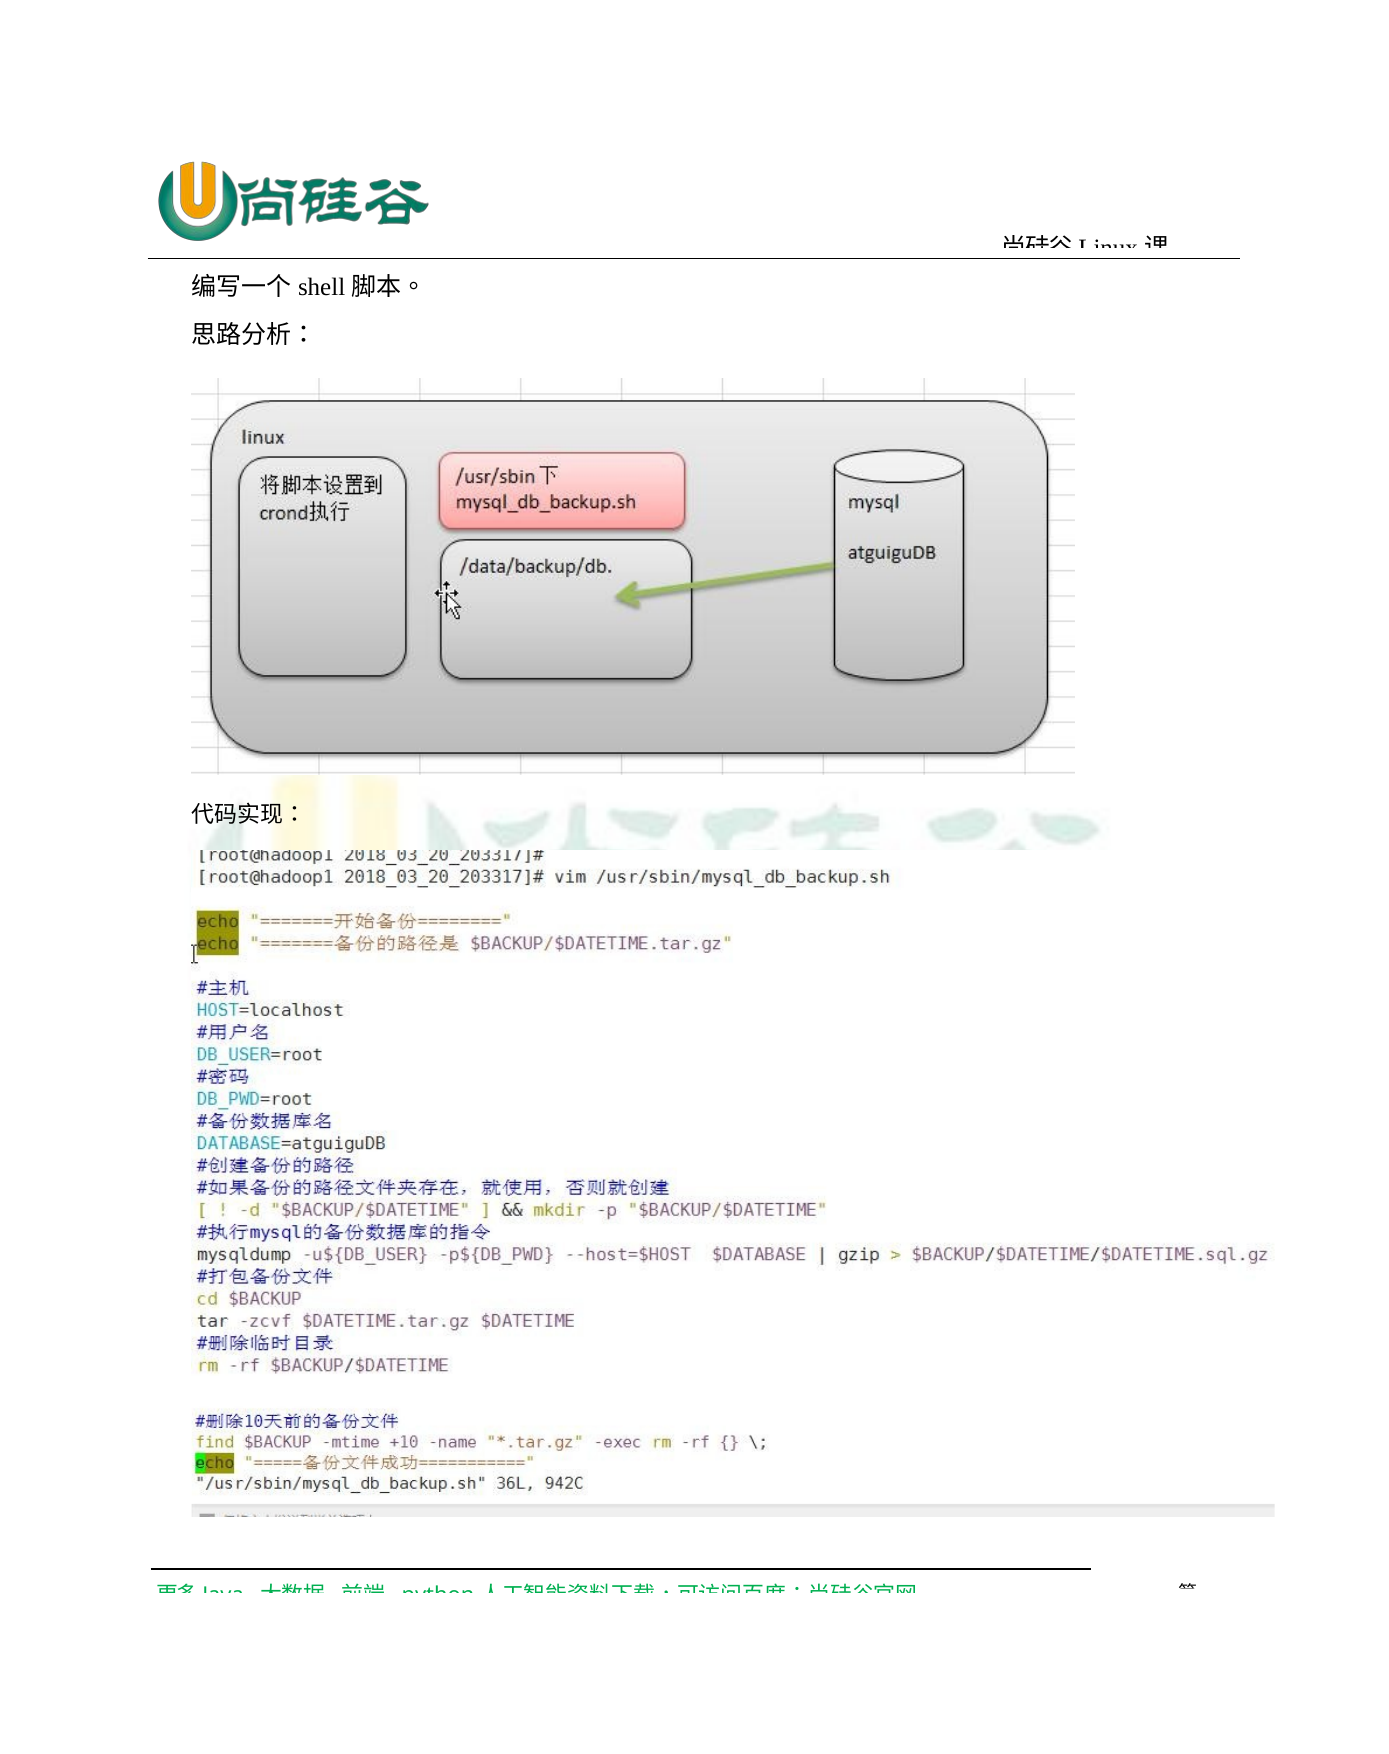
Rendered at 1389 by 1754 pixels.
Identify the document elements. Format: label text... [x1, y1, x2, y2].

text 编写一个 shell 脚本。思路分析： [191, 269, 434, 351]
picture [191, 1391, 1275, 1517]
picture [147, 378, 1284, 1376]
picture [147, 153, 436, 249]
